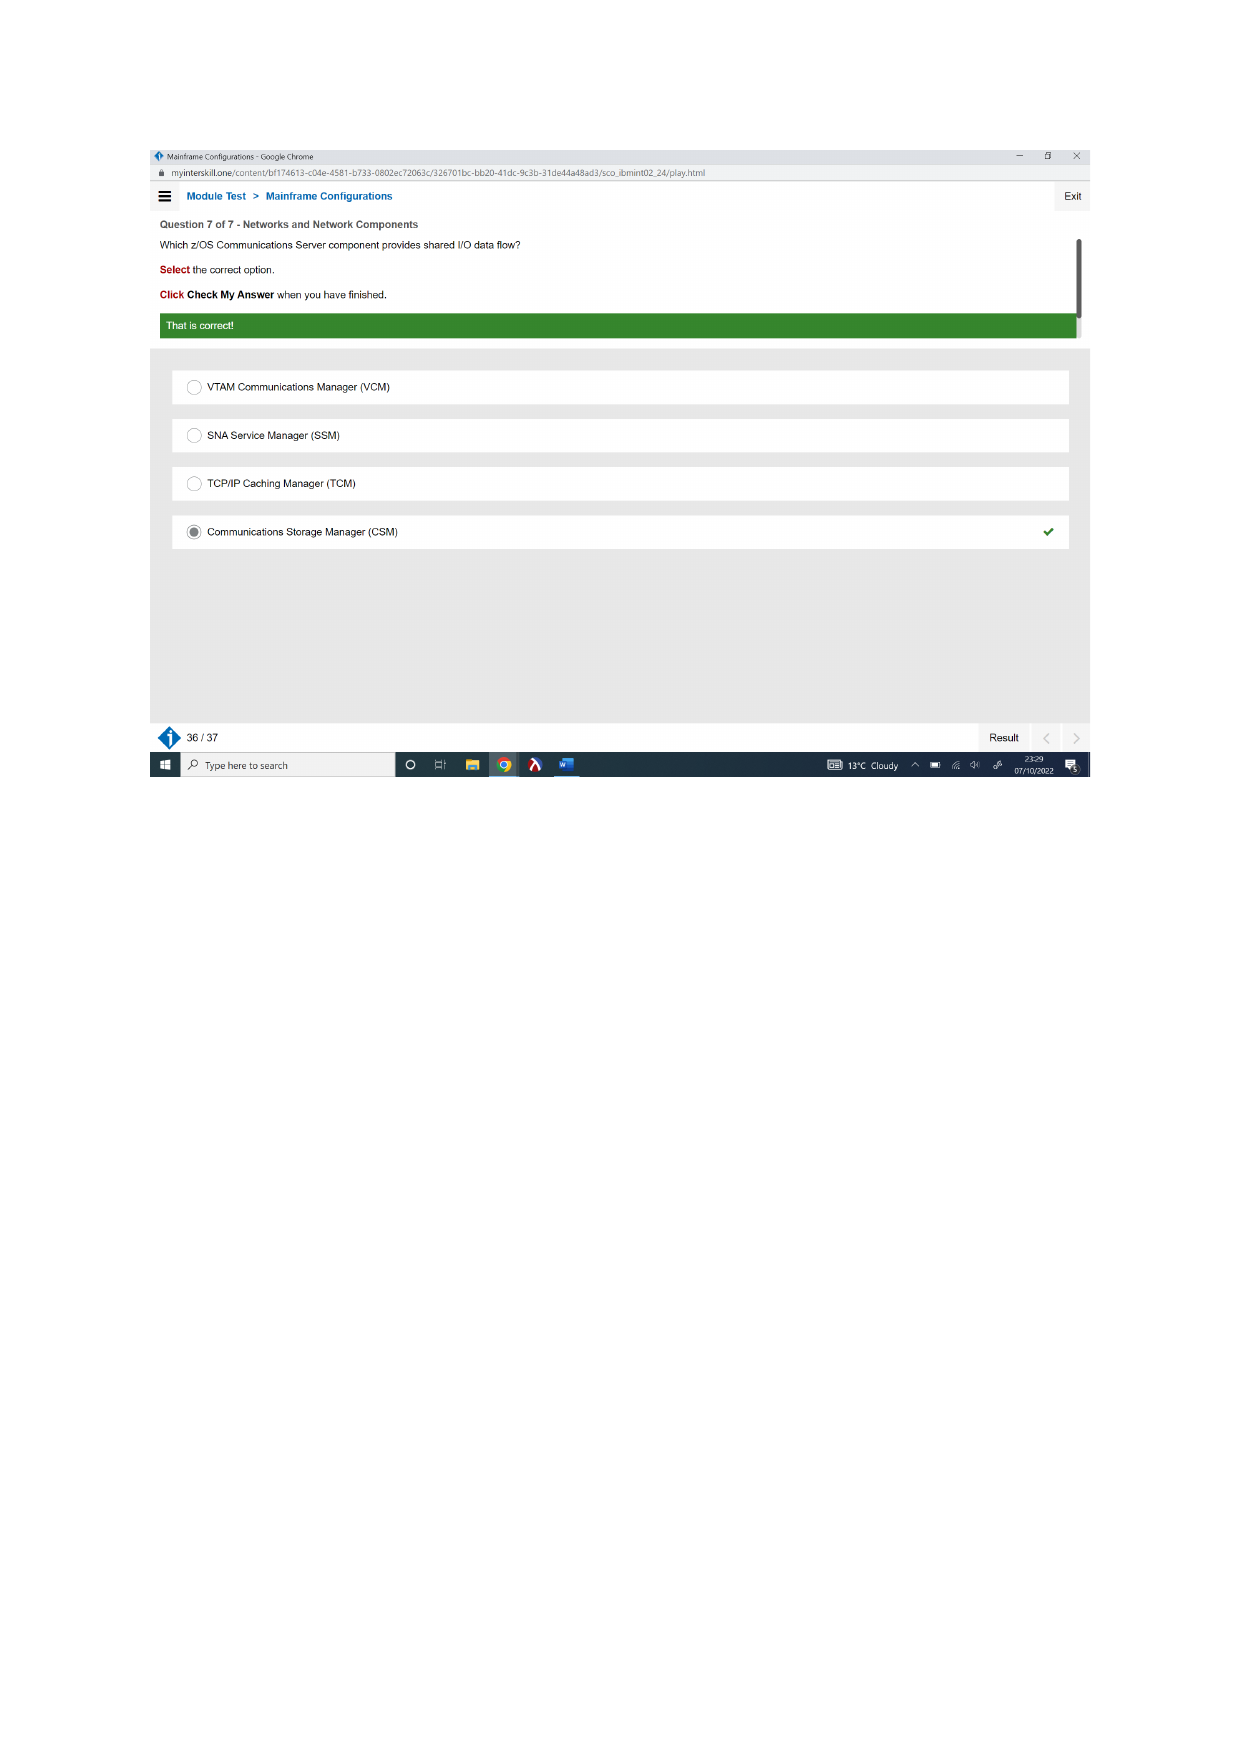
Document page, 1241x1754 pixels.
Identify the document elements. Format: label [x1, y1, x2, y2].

picture [150, 150, 1091, 777]
